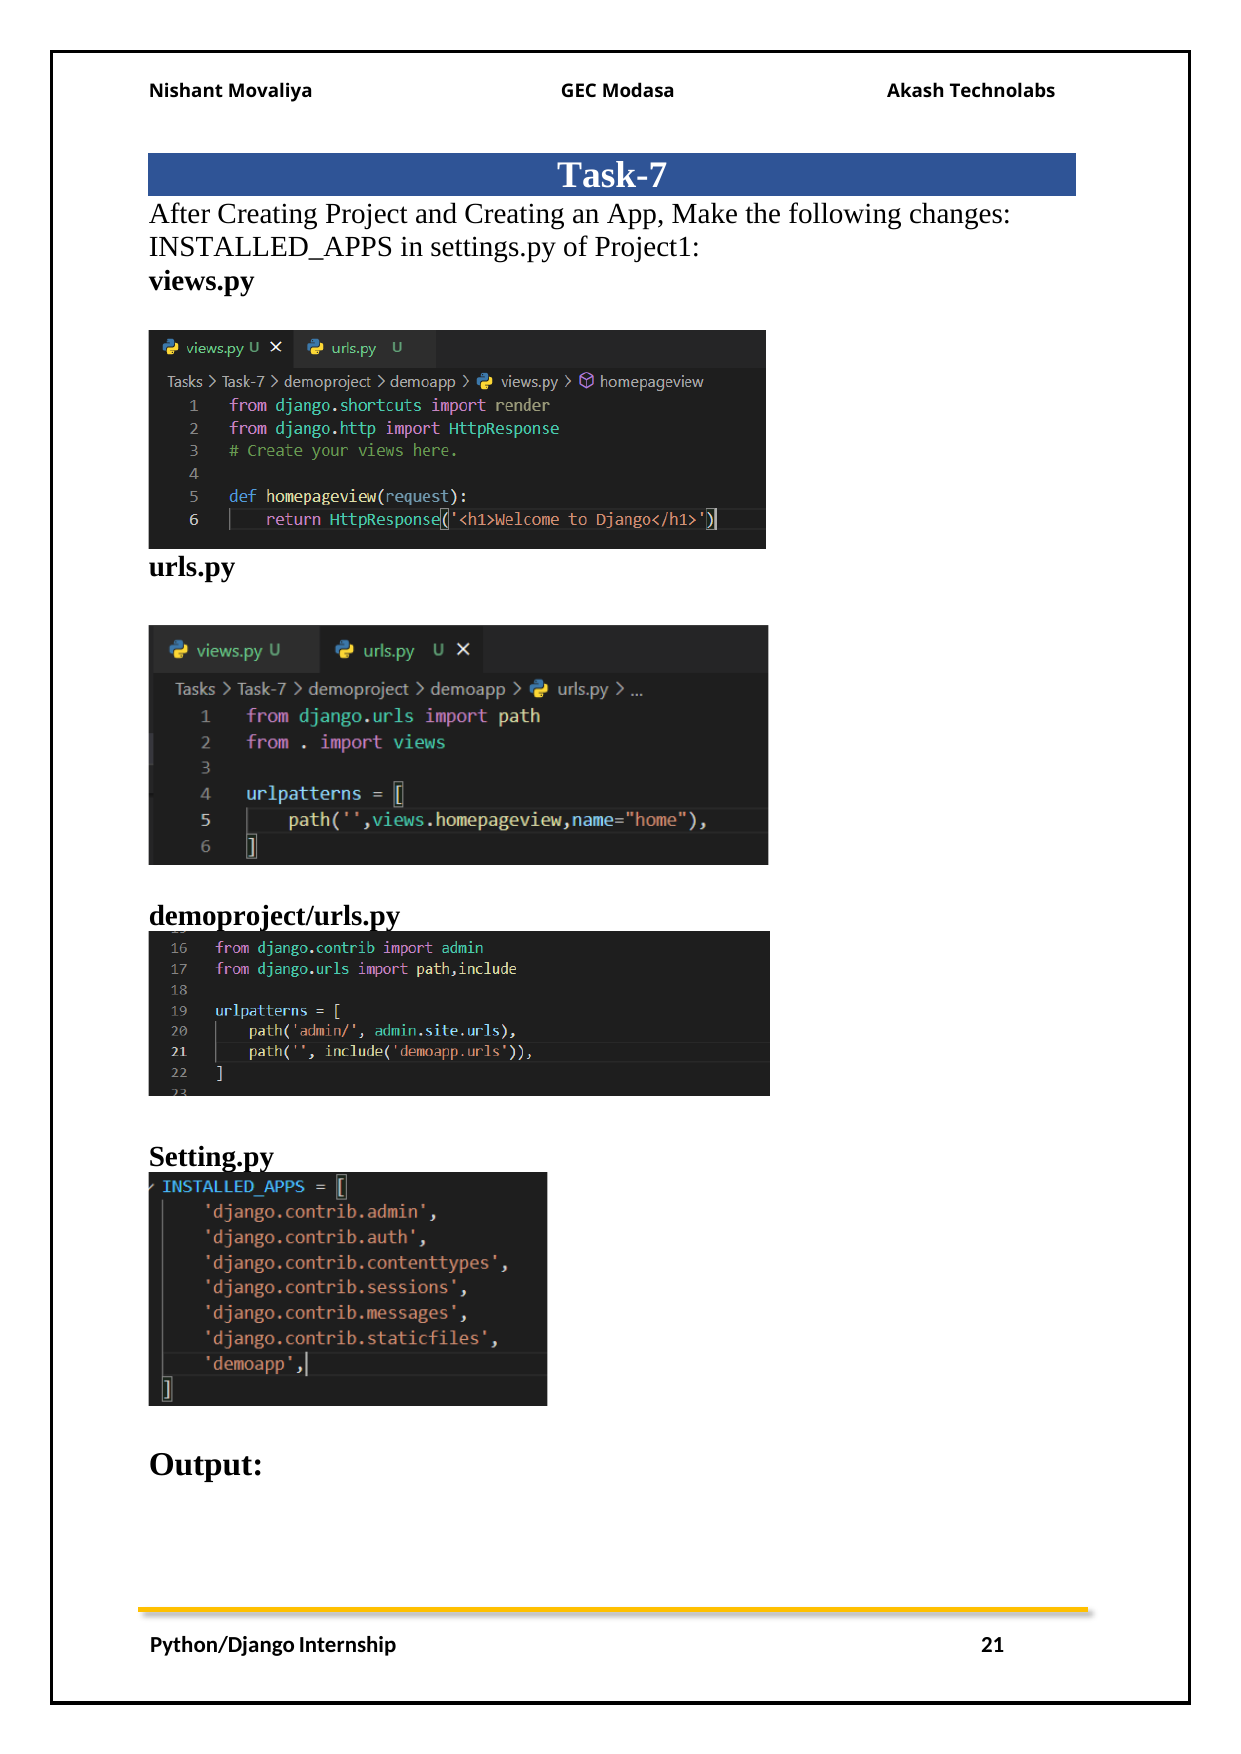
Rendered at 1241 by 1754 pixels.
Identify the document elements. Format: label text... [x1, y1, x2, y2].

picture [148, 1172, 548, 1406]
picture [133, 1602, 1102, 1625]
picture [148, 330, 766, 549]
text Task-7 [148, 153, 1076, 196]
picture [148, 625, 769, 865]
picture [148, 931, 770, 1096]
text urls.py [148, 549, 1076, 582]
text After Creating Project and Creating an App, Make the following changes: INSTALLED_APPS in settings.py of Project1: [148, 196, 1076, 263]
text Output: [148, 1444, 1076, 1482]
text Setting.py [148, 1139, 1076, 1172]
text views.py [148, 263, 1076, 296]
text demoproject/urls.py [148, 898, 1076, 931]
